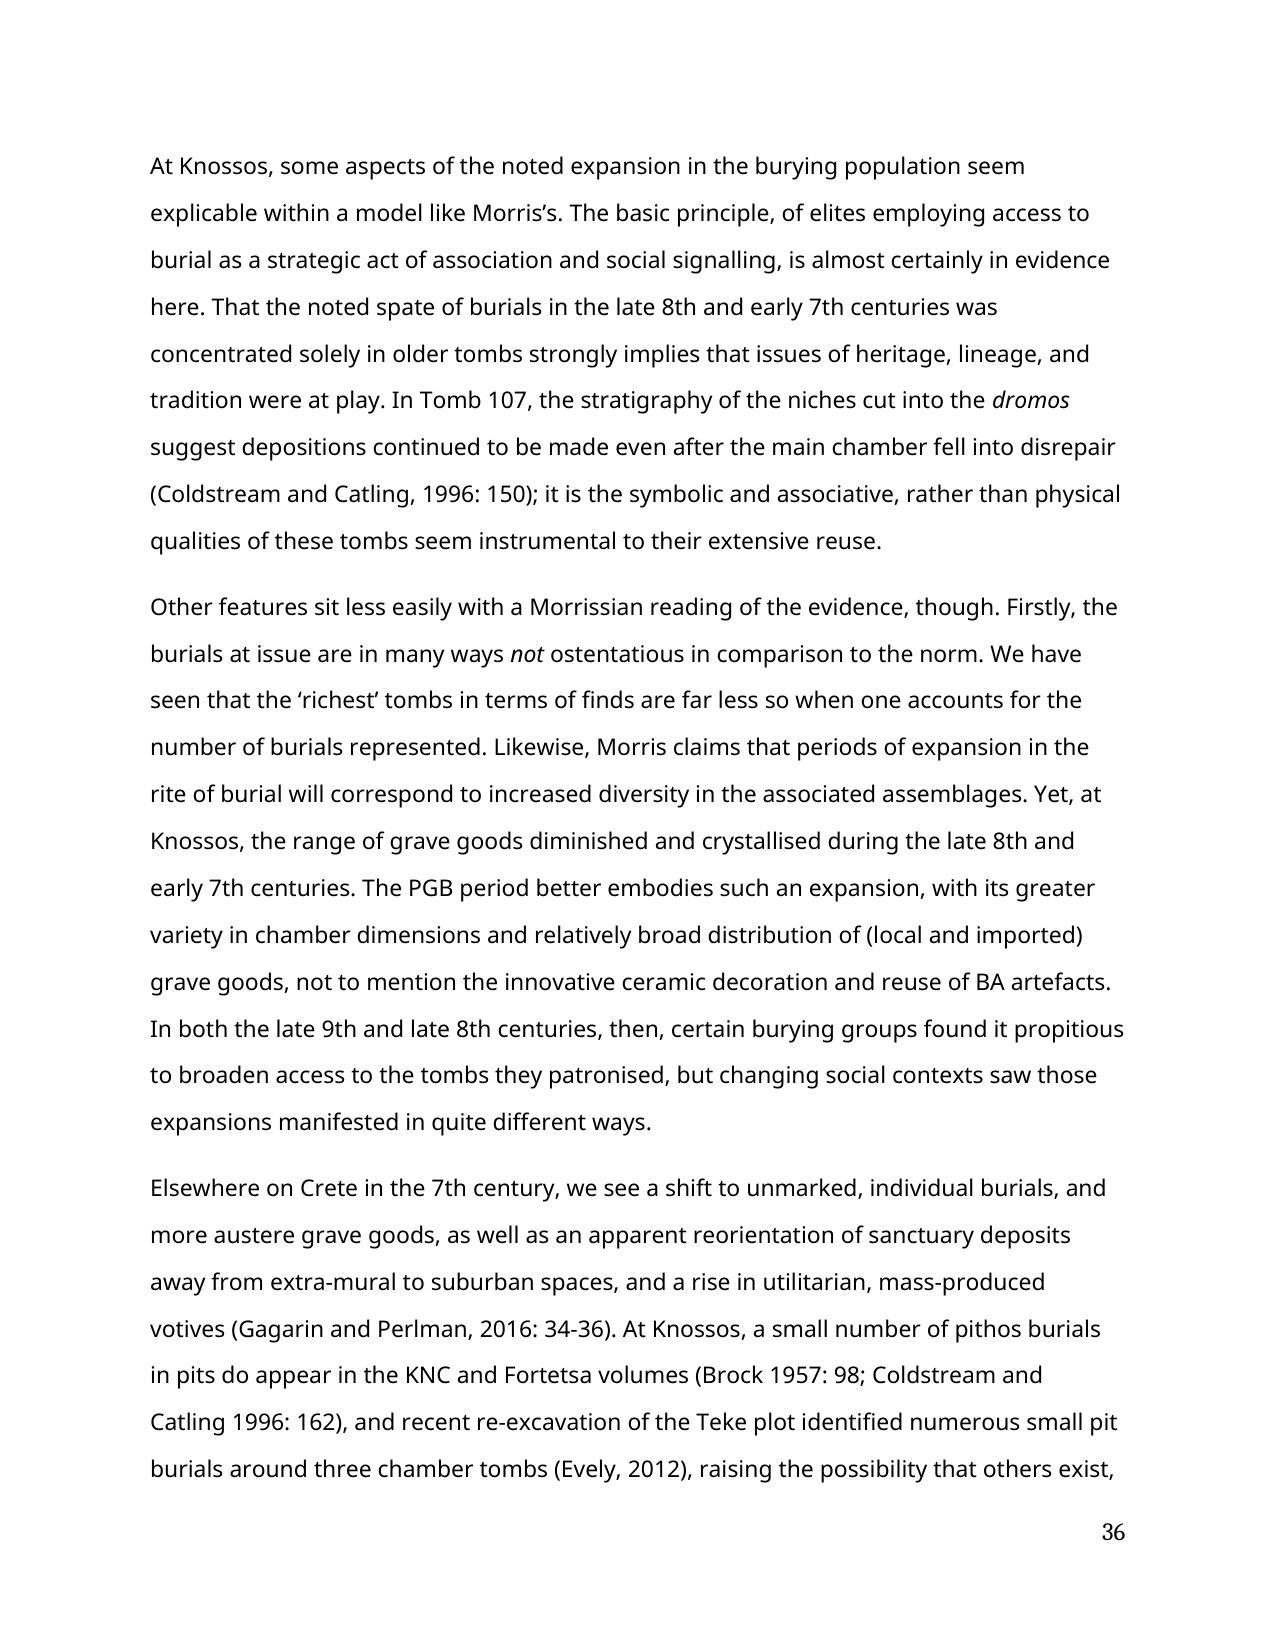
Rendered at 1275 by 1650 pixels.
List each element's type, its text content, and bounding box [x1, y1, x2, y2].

text Other features sit less easily with a Morrissian reading of the evidence, though. Firstly, the burials at issue are in many ways not ostentatious in comparison to the norm. We have seen that the ‘richest’ tombs in terms of finds are far less so when one accounts for the number of burials represented. Likewise, Morris claims that periods of expansion in the rite of burial will correspond to increased diversity in the associated assemblages. Yet, at Knossos, the range of grave goods diminished and crystallised during the late 8th and early 7th centuries. The PGB period better embodies such an expansion, with its greater variety in chamber dimensions and relatively broad distribution of (local and imported) grave goods, not to mention the innovative ceramic decoration and reuse of BA artefacts. In both the late 9th and late 8th centuries, then, certain burying groups found it propitious to broaden access to the tombs they patronised, but changing social contexts saw those expansions manifested in quite different ways. [150, 591, 1125, 1137]
text At Knossos, some aspects of the noted expansion in the burying population seem explicable within a model like Morris’s. The basic principle, of elites employing access to burial as a strategic act of association and social signalling, is almost certainly in evidence here. That the noted spate of burials in the late 8th and early 7th centuries was concentrated solely in older tombs strongly implies that issues of heritage, lineage, and tradition were at play. In Tomb 107, the stratigraphy of the niches cut into the dromos suggest depositions continued to be made even after the main chamber fell into disrepair (Coldstream and Catling, 1996: 150); it is the symbolic and associative, rather than physical qualities of these tombs seem instrumental to their extensive reuse. [150, 150, 1125, 556]
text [150, 1172, 1125, 1484]
